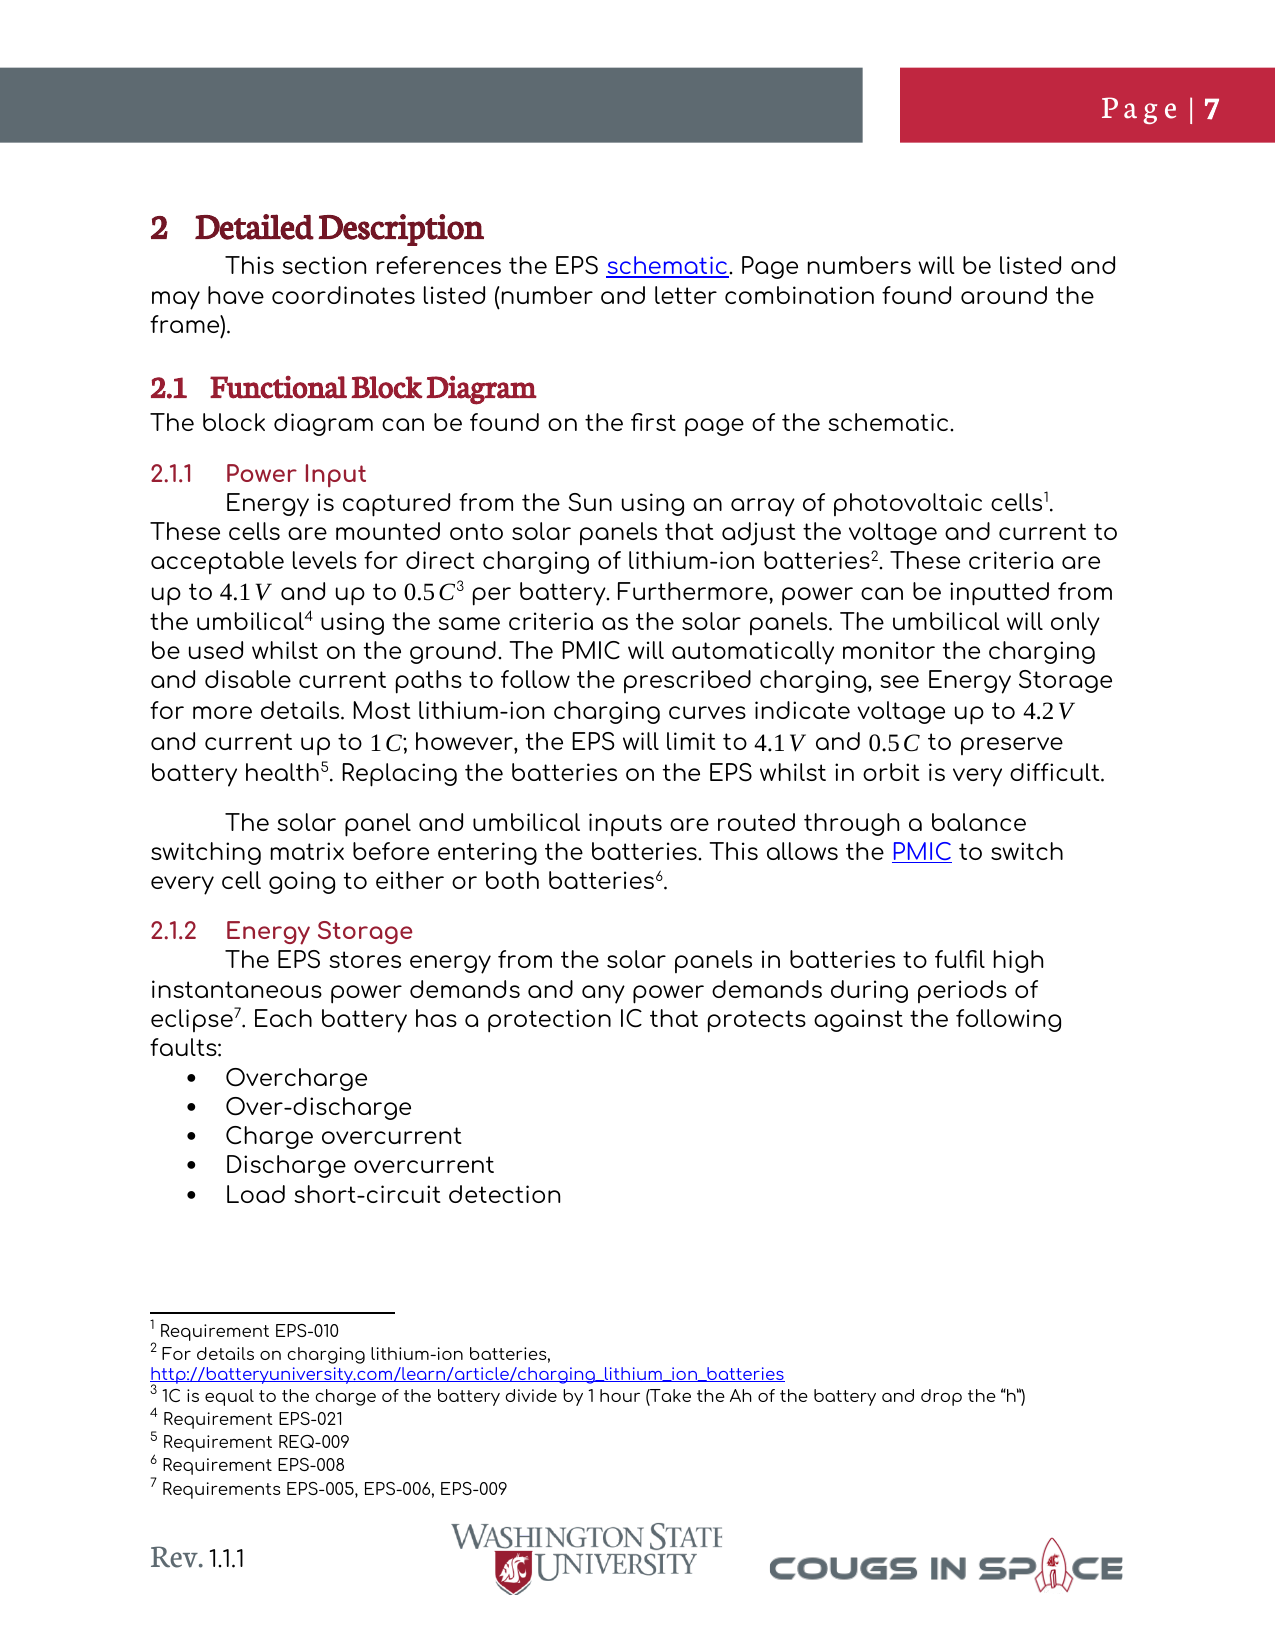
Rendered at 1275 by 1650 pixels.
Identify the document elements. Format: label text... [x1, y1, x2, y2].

text The solar panel and umbilical inputs are routed through a balance switching matrix before entering the batteries. This allows the PMIC to switch every cell going to either or both batteries. [150, 811, 1125, 895]
text The EPS stores energy from the solar panels in batteries to fulfil high instantaneous power demands and any power demands during periods of eclipse. Each battery has a protection IC that protects against the following faults: [150, 949, 1125, 1062]
list Charge overcurrent [187, 1124, 1125, 1150]
list Over-discharge [187, 1095, 1125, 1121]
list Discharge overcurrent [187, 1154, 1125, 1179]
subtitle Detailed Description [150, 200, 1125, 247]
picture [769, 1537, 1123, 1594]
list Load short-circuit detection [187, 1183, 1125, 1208]
subtitle Functional Block Diagram [150, 363, 1125, 405]
text This section references the EPS schematic. Page numbers will be listed and may have coordinates listed (number and letter combination found around the frame). [150, 254, 1125, 339]
subtitle Power Input [150, 462, 1125, 487]
subtitle Energy Storage [150, 919, 1125, 945]
list Overcharge [187, 1066, 1125, 1091]
picture [450, 1522, 723, 1595]
text Energy is captured from the Sun using an array of photovoltaic cells. These cells are mounted onto solar panels that adjust the voltage and current to acceptable levels for direct charging of lithium-ion batteries. These criteria are up to and up to per battery. Furthermore, power can be inputted from the umbilical using the same criteria as the solar panels. The umbilical will only be used whilst on the ground. The PMIC will automatically monitor the charging and disable current paths to follow the prescribed charging, see Energy Storage for more details. Most lithium-ion charging curves indicate voltage up to and current up to ; however, the EPS will limit to and to preserve battery health. Replacing the batteries on the EPS whilst in orbit is very difficult. [150, 491, 1125, 786]
text The block diagram can be found on the first page of the schematic. [150, 412, 1125, 437]
